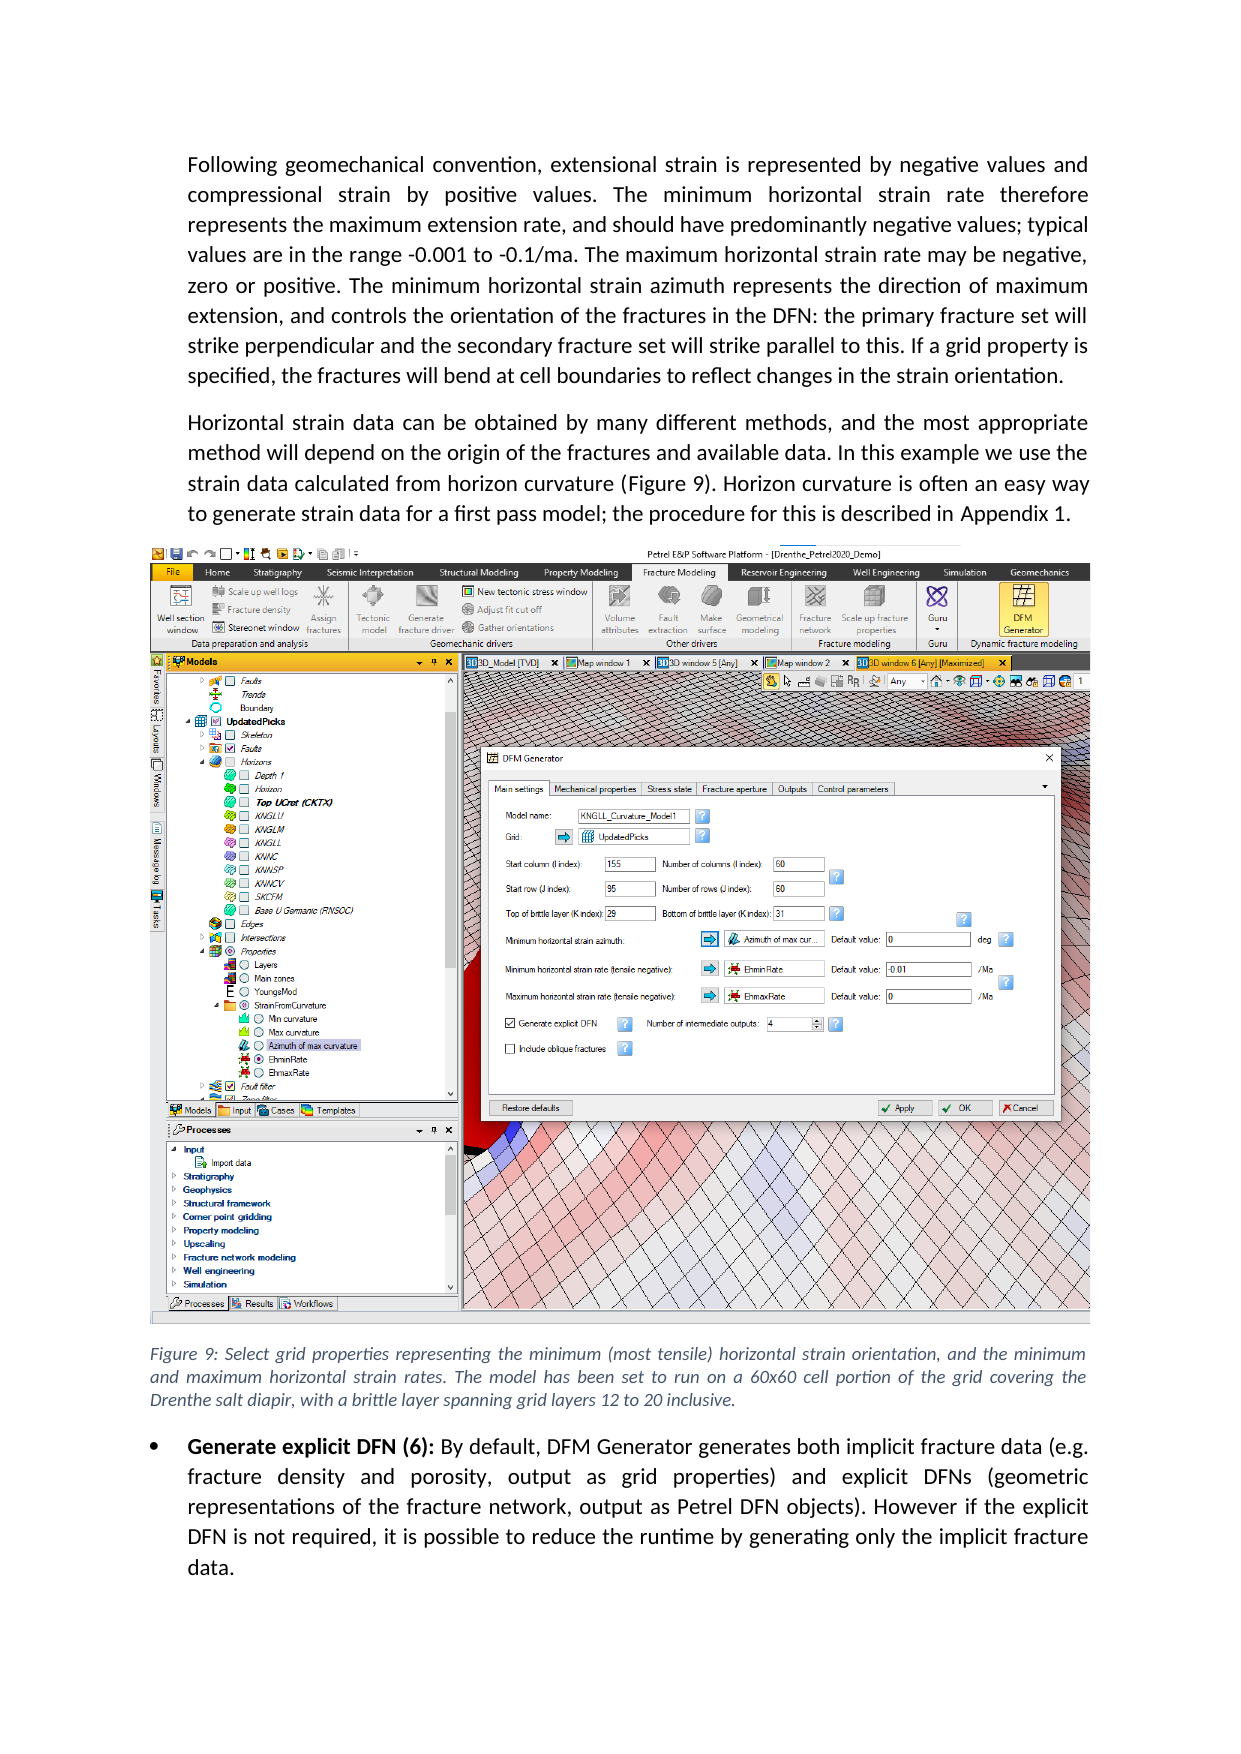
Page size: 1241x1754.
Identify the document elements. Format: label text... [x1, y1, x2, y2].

text Horizontal strain data can be obtained by many different methods, and the most appropriate method will depend on the origin of the fractures and available data. In this example we use the strain data calculated from horizon curvature (Figure 7). Horizon curvature is often an easy way to generate strain data for a first pass model; the procedure for this is described in Appendix 1. [187, 408, 1090, 527]
list Generate explicit DFN (6): By default, DFM Generator generates both implicit fracture data (e.g. fracture density and porosity, output as grid properties) and explicit DFNs (geometric representations of the fracture network, output as Petrel DFN objects). However if the explicit DFN is not required, it is possible to reduce the runtime by generating only the implicit fracture data. [150, 1432, 1090, 1581]
picture [150, 545, 1091, 1324]
text Figure 9: Select grid properties representing the minimum (most tensile) horizontal strain orientation, and the minimum and maximum horizontal strain rates. The model has been set to run on a 60x60 cell portion of the grid covering the Drenthe salt diapir, with a brittle layer spanning grid layers 12 to 20 inclusive. [150, 1342, 1090, 1411]
text Following geomechanical convention, extensional strain is represented by negative values and compressional strain by positive values. The minimum horizontal strain rate therefore represents the maximum extension rate, and should have predominantly negative values; typical values are in the range -0.001 to -0.1/ma. The maximum horizontal strain rate may be negative, zero or positive. The minimum horizontal strain azimuth represents the direction of maximum extension, and controls the orientation of the fractures in the DFN: the primary fracture set will strike perpendicular and the secondary fracture set will strike parallel to this. If a grid property is specified, the fractures will bend at cell boundaries to reflect changes in the strain orientation. [187, 150, 1090, 389]
